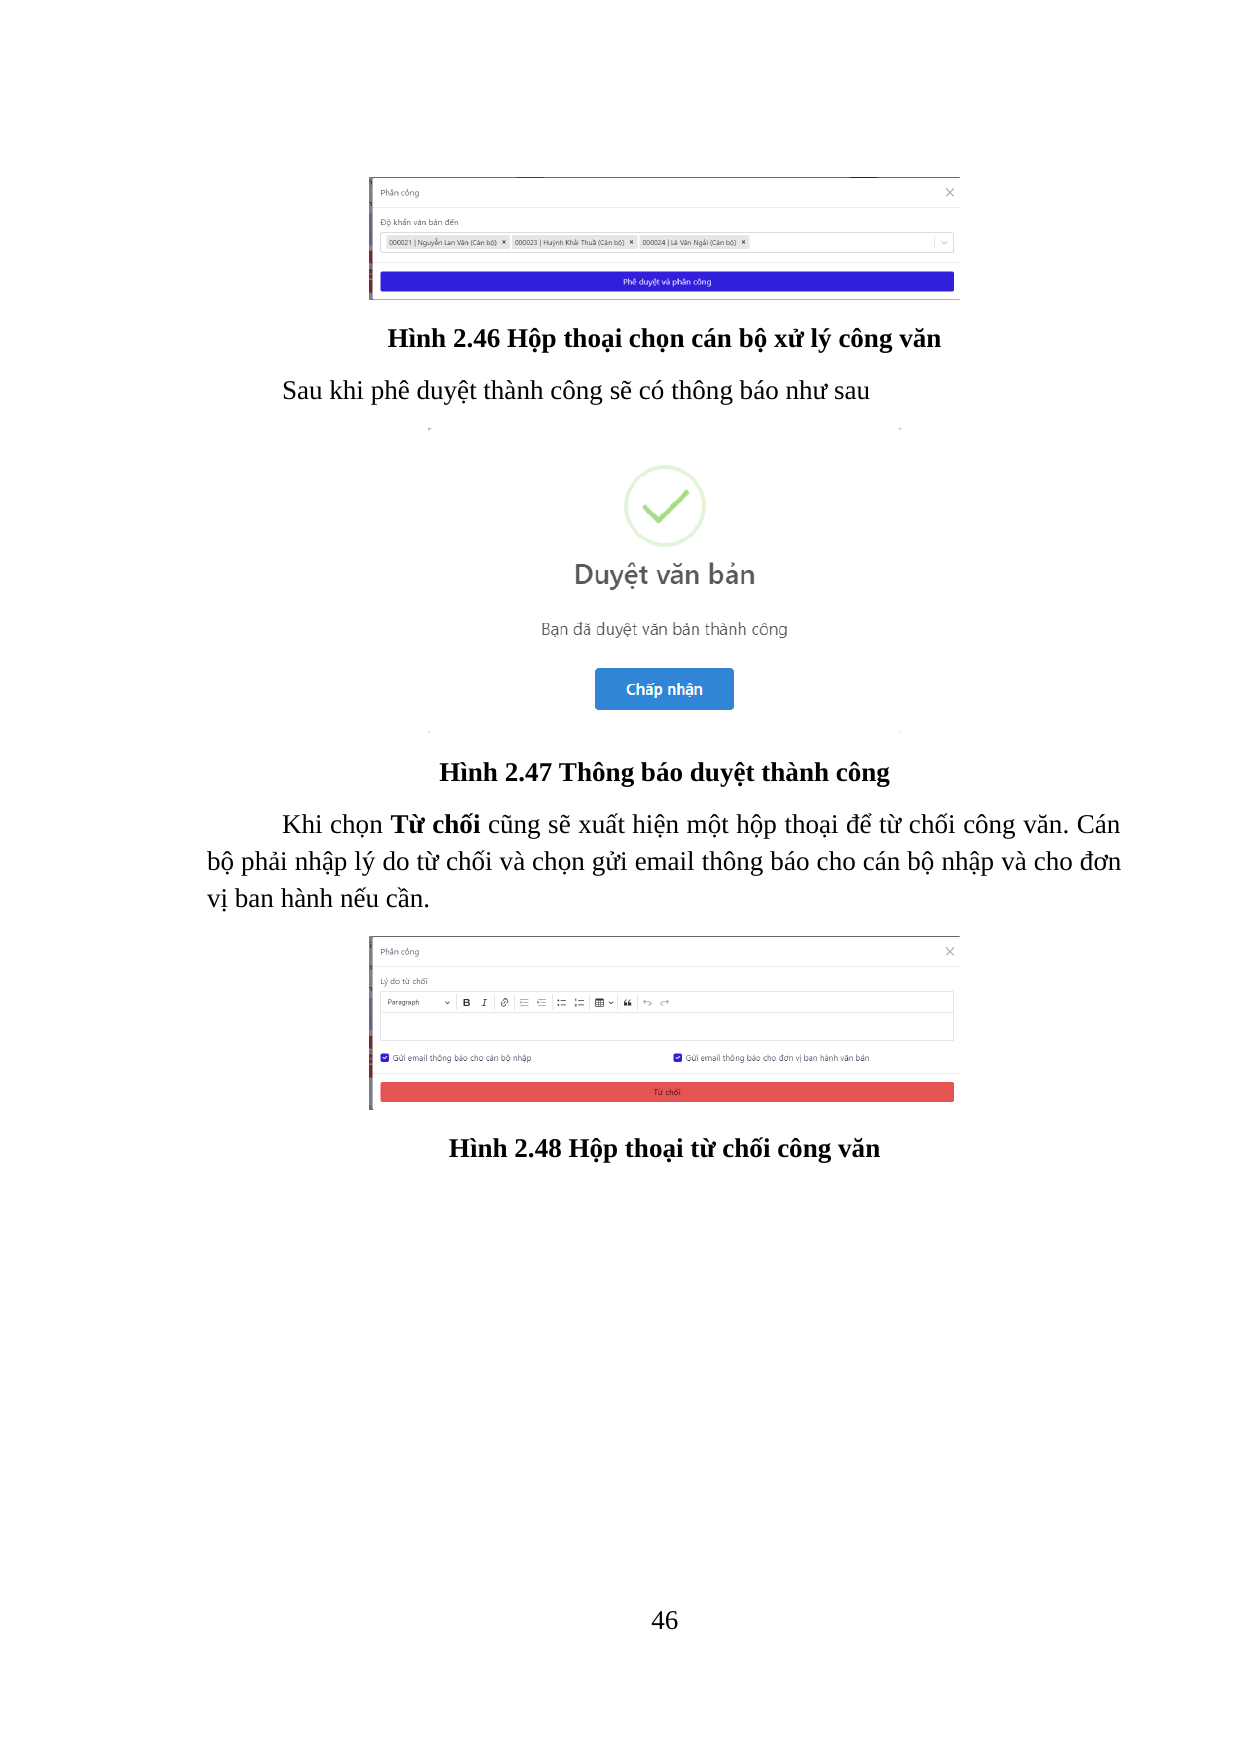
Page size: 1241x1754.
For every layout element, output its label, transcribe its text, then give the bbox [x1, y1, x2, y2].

text Khi chọn Từ chối cũng sẽ xuất hiện một hộp thoại để từ chối công văn. Cán bộ phải nhập lý do từ chối và chọn gửi email thông báo cho cán bộ nhập và cho đơn vị ban hành nếu cần. [207, 808, 1122, 913]
picture [369, 177, 960, 300]
picture [428, 428, 901, 733]
picture [369, 936, 960, 1110]
text Sau khi phê duyệt thành công sẽ có thông báo như sau [207, 374, 1122, 405]
